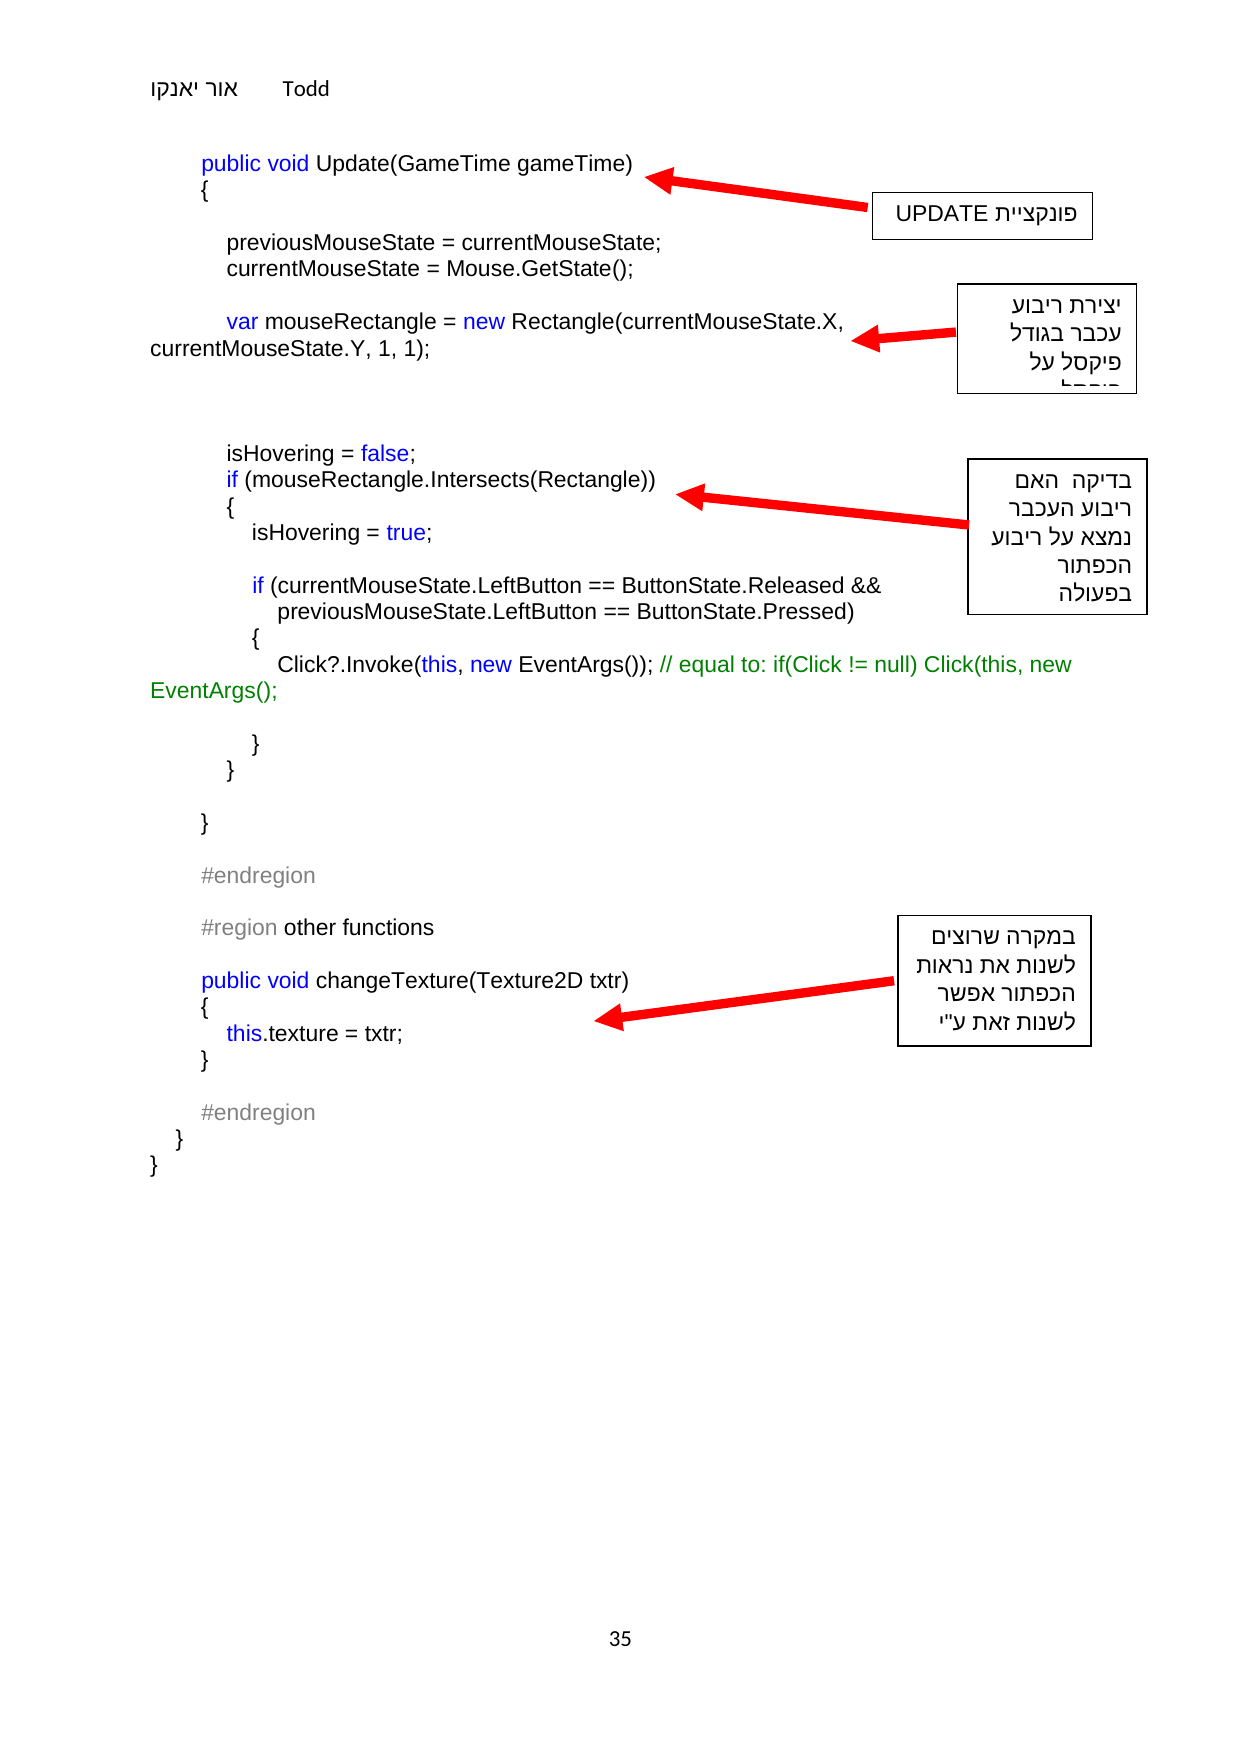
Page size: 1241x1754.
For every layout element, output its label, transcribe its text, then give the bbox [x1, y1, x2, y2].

text #endregion [150, 1099, 1090, 1125]
text } [150, 756, 1090, 782]
text currentMouseState = Mouse.GetState(); [150, 255, 1090, 282]
text isHovering = false; [150, 440, 1090, 466]
text this.texture = txtr; [150, 1020, 897, 1046]
text var mouseRectangle = new Rectangle(currentMouseState.X, currentMouseState.Y, 1, 1); [150, 308, 957, 361]
text #region other functions [150, 914, 1090, 941]
text { [150, 993, 759, 1020]
text previousMouseState = currentMouseState; [150, 229, 1090, 255]
text { [679, 176, 1090, 203]
text { [150, 176, 792, 203]
text #endregion [150, 862, 1090, 888]
text { [645, 993, 897, 1020]
text { [150, 493, 856, 519]
text } [150, 730, 1090, 756]
text } [150, 1151, 1090, 1178]
text } [150, 1046, 1090, 1072]
text } [150, 809, 1090, 835]
text isHovering = true; [150, 519, 967, 545]
text if (currentMouseState.LeftButton == ButtonState.Released && [150, 572, 967, 598]
text if (mouseRectangle.Intersects(Rectangle)) [150, 466, 967, 493]
text { [150, 624, 1090, 651]
text public void Update(GameTime gameTime) [150, 150, 1090, 176]
text previousMouseState.LeftButton == ButtonState.Pressed) [150, 598, 1090, 624]
text public void changeTexture(Texture2D txtr) [150, 967, 897, 993]
text } [150, 1125, 1090, 1151]
text { [718, 493, 967, 519]
text Click?.Invoke(this, new EventArgs()); // equal to: if(Click != null) Click(this, new EventArgs(); [150, 651, 1090, 703]
